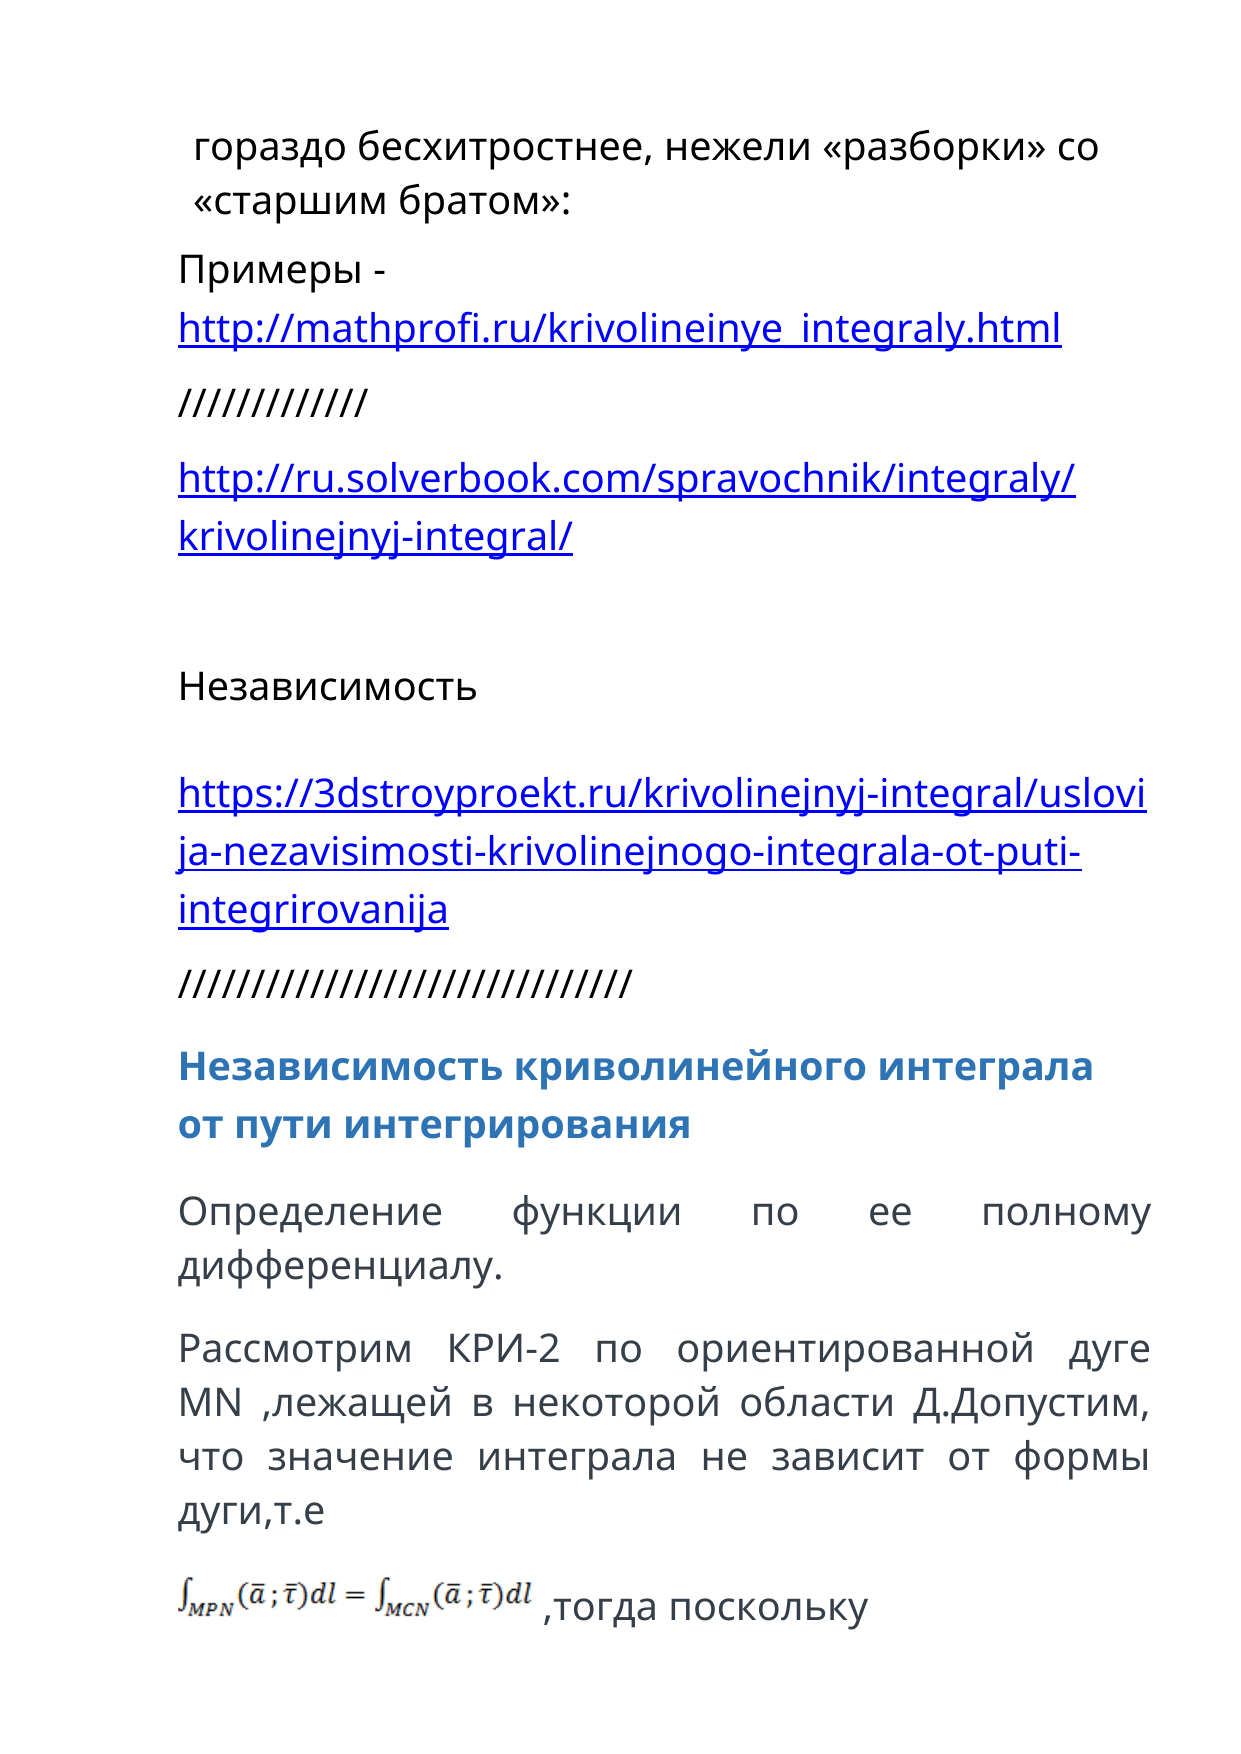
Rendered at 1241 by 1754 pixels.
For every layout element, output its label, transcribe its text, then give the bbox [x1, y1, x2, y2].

text /////////////////////////////// [177, 956, 1152, 1010]
text https://3dstroyproekt.ru/krivolinejnyj-integral/uslovija-nezavisimosti-krivolinejnogo-integrala-ot-puti-integrirovanija [177, 733, 1152, 935]
text Независимость [177, 658, 1152, 712]
text http://ru.solverbook.com/spravochnik/integraly/krivolinejnyj-integral/ [177, 450, 1152, 562]
text Определение функции по ее полному дифференциалу. [177, 1183, 1152, 1291]
picture [177, 1565, 532, 1621]
subtitle Независимость криволинейного интеграла от пути интегрирования [177, 1038, 1152, 1150]
text Примеры - http://mathprofi.ru/krivolineinye_integraly.html [177, 242, 1152, 354]
text Рассмотрим КРИ-2 по ориентированной дуге MN ,лежащей в некоторой области Д.Допустим, что значение интеграла не зависит от формы дуги,т.е [177, 1321, 1152, 1536]
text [193, 118, 1136, 226]
text ///////////// [177, 375, 1152, 429]
